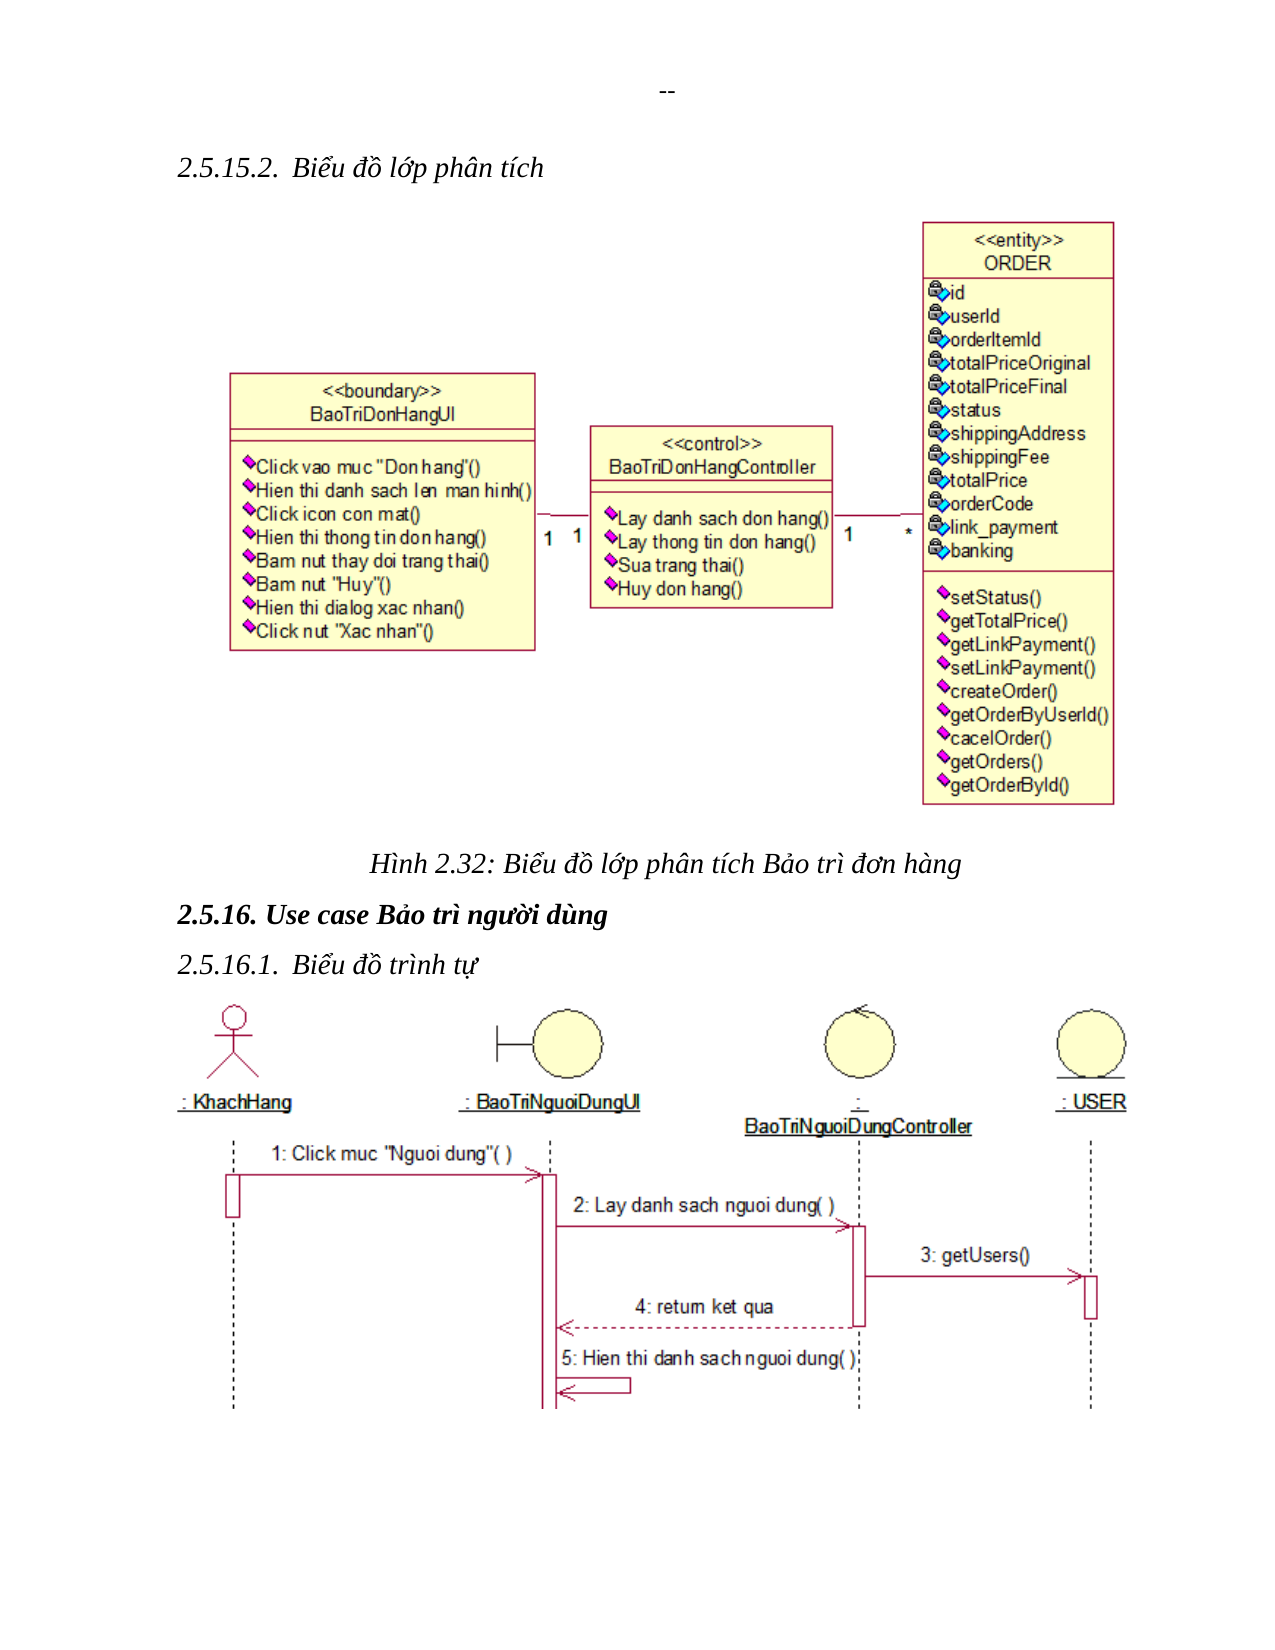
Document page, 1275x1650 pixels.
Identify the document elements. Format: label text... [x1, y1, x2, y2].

subtitle Biểu đồ trình tự [177, 947, 1157, 981]
picture [177, 997, 1157, 1409]
subtitle Biểu đồ lớp phân tích [177, 150, 1157, 183]
subtitle Use case Bảo trì người dùng [177, 897, 1157, 931]
picture [177, 200, 1157, 830]
